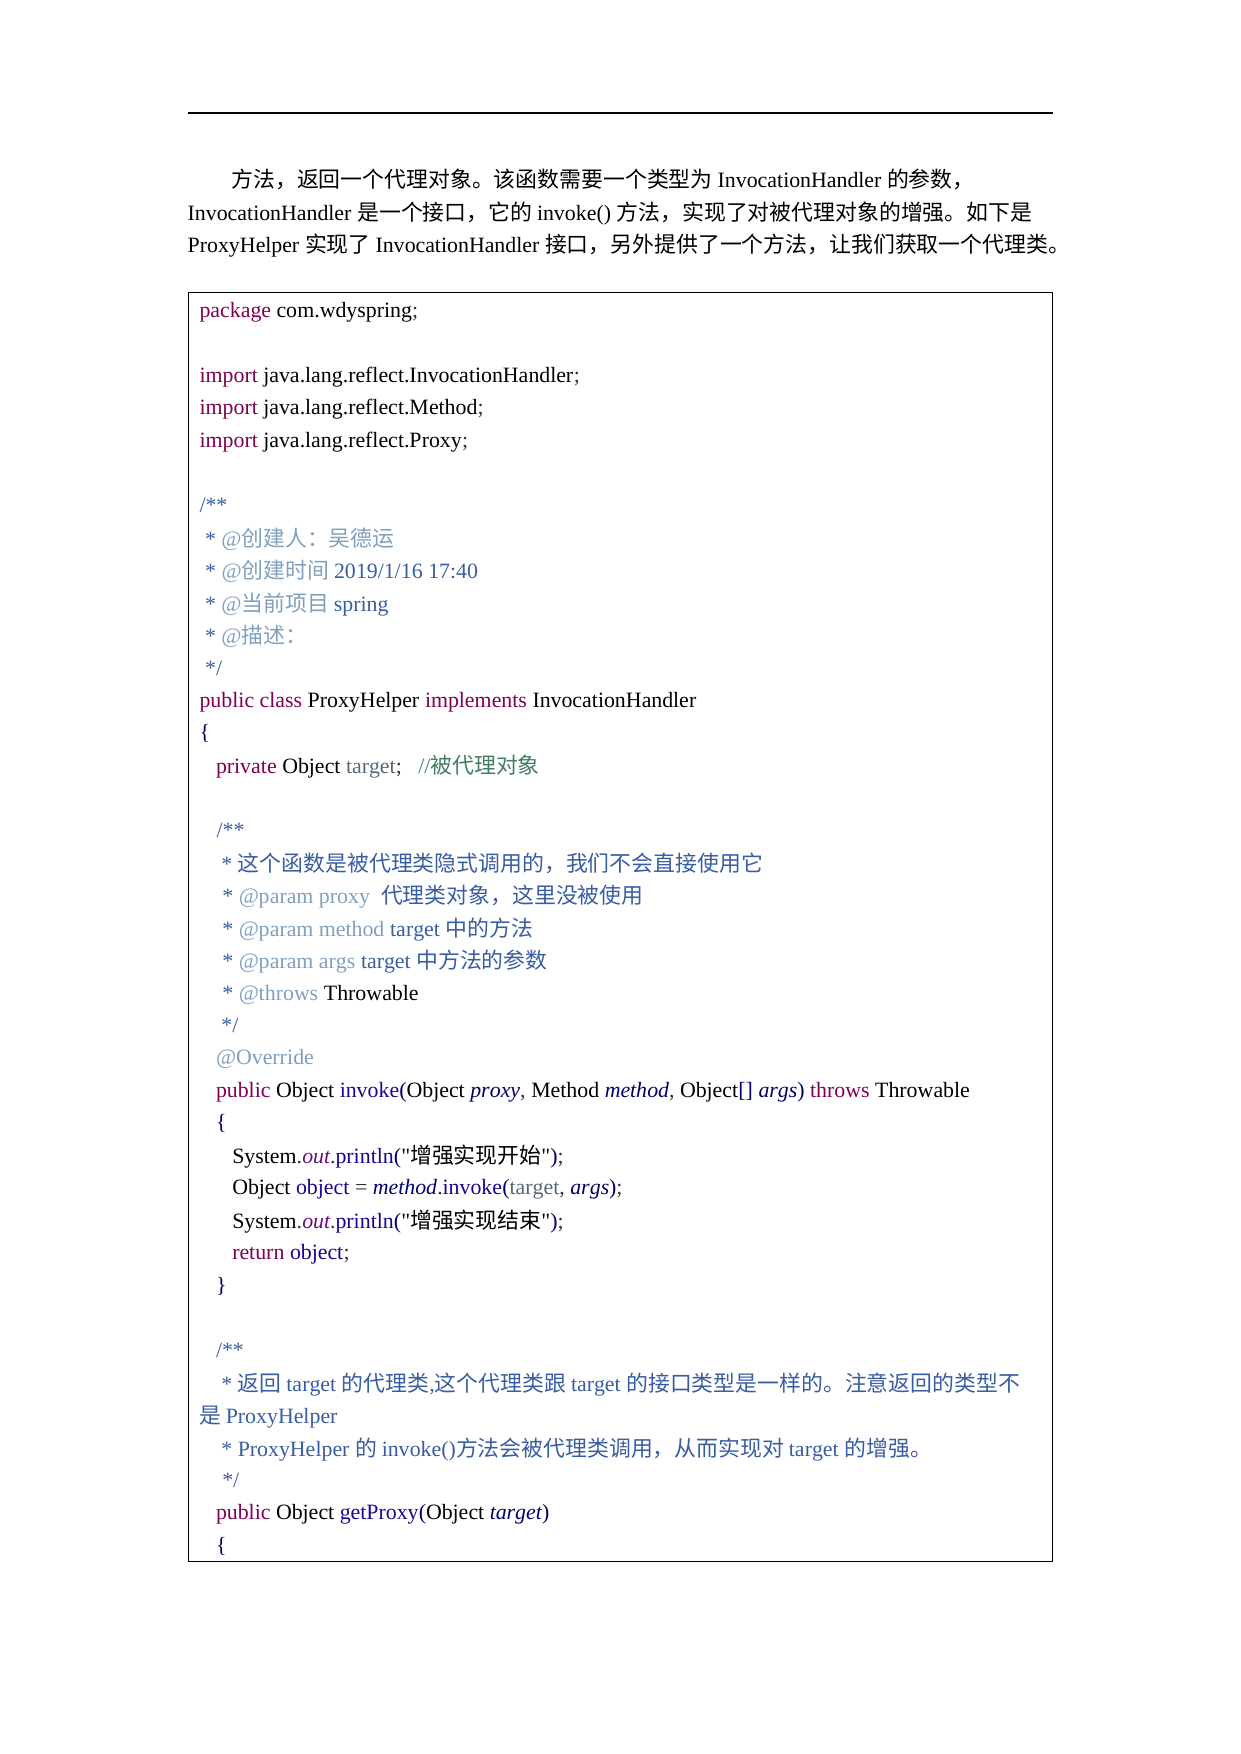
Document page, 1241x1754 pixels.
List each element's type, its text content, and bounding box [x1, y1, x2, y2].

text 方法，返回一个代理对象。该函数需要一个类型为 InvocationHandler 的参数，InvocationHandler 是一个接口，它的 invoke() 方法，实现了对被代理对象的增强。如下是ProxyHelper 实现了 InvocationHandler 接口，另外提供了一个方法，让我们获取一个代理类。 [187, 162, 1053, 259]
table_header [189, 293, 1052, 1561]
